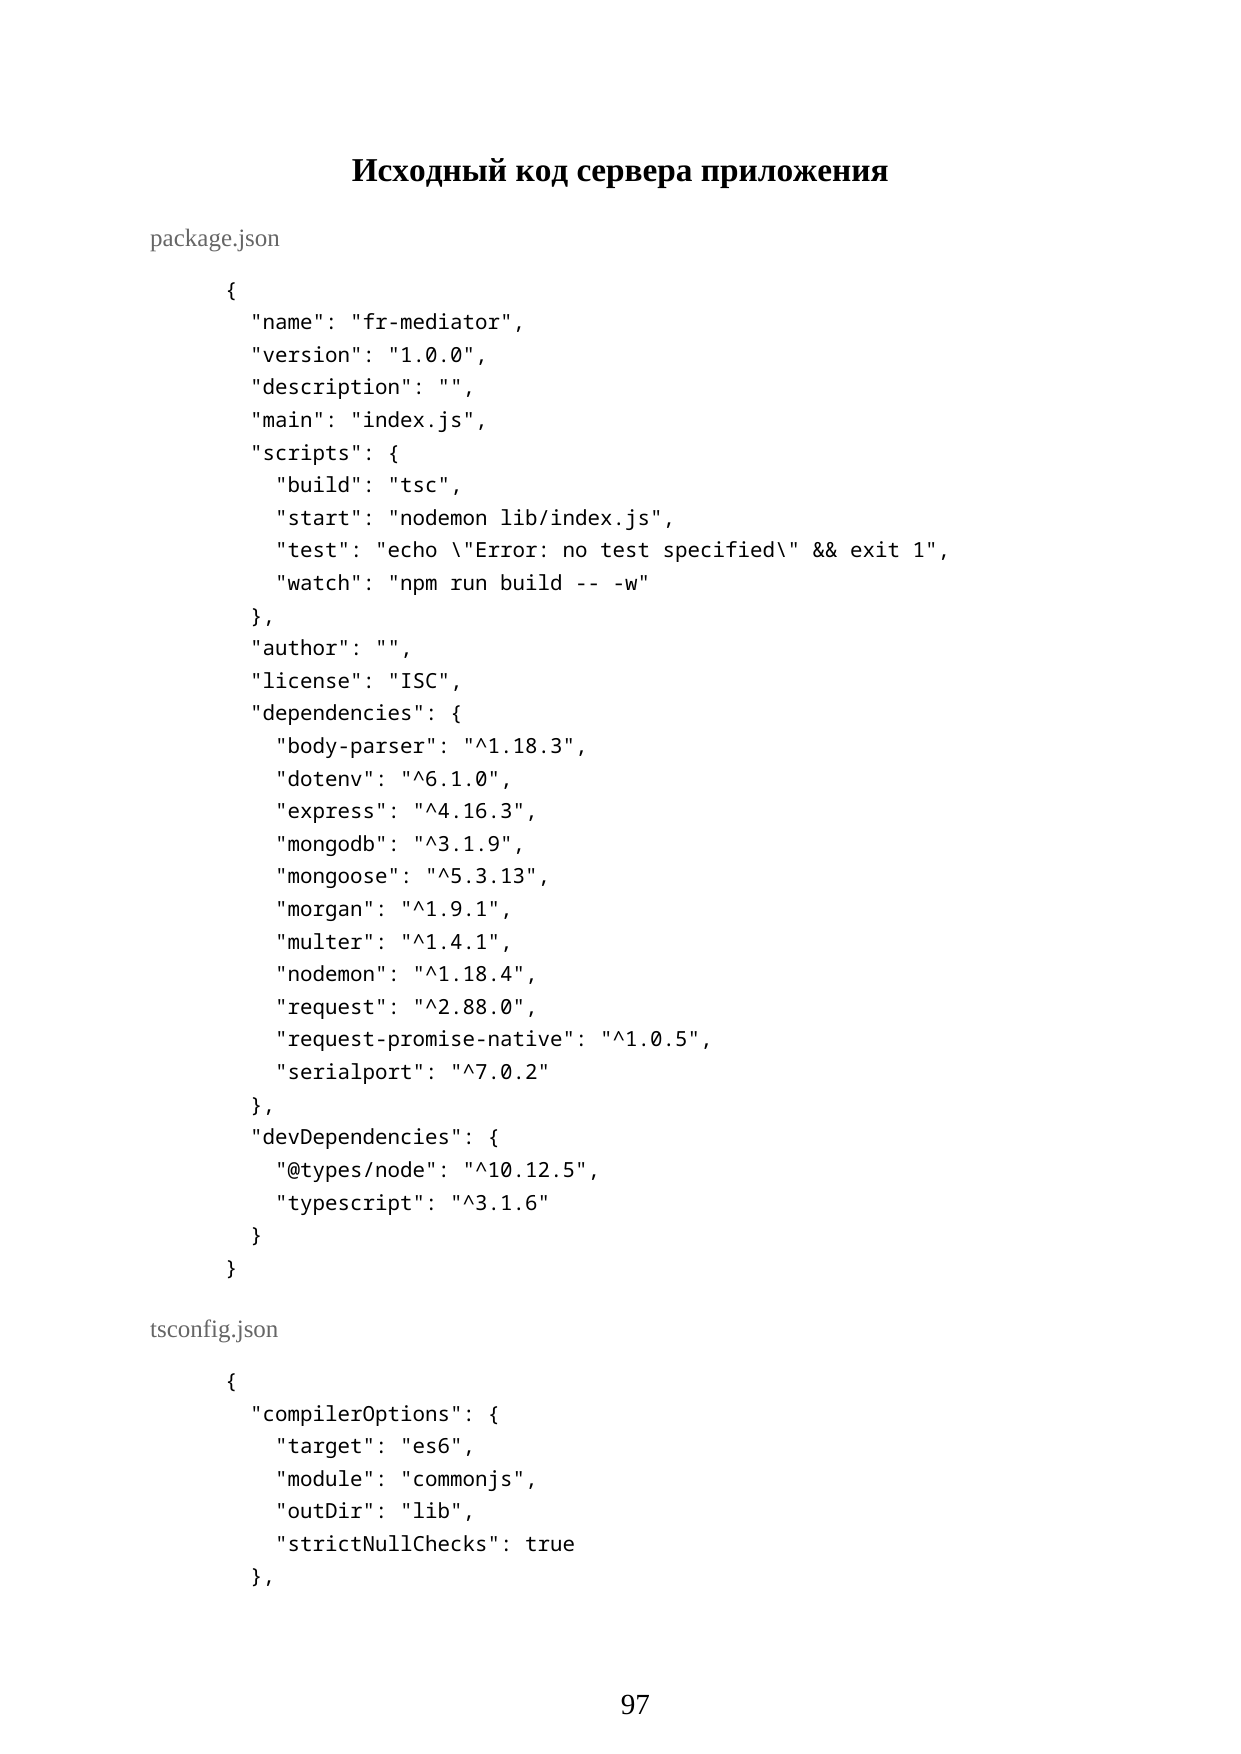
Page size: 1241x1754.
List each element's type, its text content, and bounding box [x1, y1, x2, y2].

text "build": "tsc", [225, 470, 1090, 499]
text { [225, 275, 1090, 303]
text "@types/node": "^10.12.5", [225, 1155, 1090, 1183]
text { [225, 1366, 1090, 1394]
text "multer": "^1.4.1", [225, 927, 1090, 955]
subtitle tsconfig.json [150, 1314, 1090, 1343]
text } [225, 1220, 1090, 1249]
text "test": "echo \"Error: no test specified\" && exit 1", [225, 536, 1090, 564]
text "main": "index.js", [225, 405, 1090, 433]
text "author": "", [225, 633, 1090, 662]
text "request": "^2.88.0", [225, 992, 1090, 1020]
text "morgan": "^1.9.1", [225, 894, 1090, 923]
text "serialport": "^7.0.2" [225, 1057, 1090, 1086]
text "target": "es6", [225, 1431, 1090, 1460]
text "name": "fr-mediator", [225, 307, 1090, 336]
text "license": "ISC", [225, 666, 1090, 694]
subtitle Исходный код сервера приложения [150, 150, 1090, 188]
text }, [225, 1090, 1090, 1118]
text "outDir": "lib", [225, 1496, 1090, 1525]
text "scripts": { [225, 438, 1090, 466]
text } [225, 1253, 1090, 1281]
text "request-promise-native": "^1.0.5", [225, 1024, 1090, 1053]
text "start": "nodemon lib/index.js", [225, 503, 1090, 531]
text "module": "commonjs", [225, 1464, 1090, 1492]
text "description": "", [225, 372, 1090, 401]
text "body-parser": "^1.18.3", [225, 731, 1090, 759]
text "mongoose": "^5.3.13", [225, 862, 1090, 890]
text "compilerOptions": { [225, 1399, 1090, 1427]
text "dependencies": { [225, 698, 1090, 727]
text "version": "1.0.0", [225, 340, 1090, 368]
text "devDependencies": { [225, 1122, 1090, 1151]
subtitle package.json [150, 223, 1090, 252]
text "strictNullChecks": true [225, 1529, 1090, 1557]
text "express": "^4.16.3", [225, 796, 1090, 825]
text "typescript": "^3.1.6" [225, 1188, 1090, 1216]
text "dotenv": "^6.1.0", [225, 764, 1090, 792]
text "watch": "npm run build -- -w" [225, 568, 1090, 597]
text }, [225, 1562, 1090, 1590]
text "nodemon": "^1.18.4", [225, 959, 1090, 988]
text "mongodb": "^3.1.9", [225, 829, 1090, 857]
text }, [225, 601, 1090, 629]
